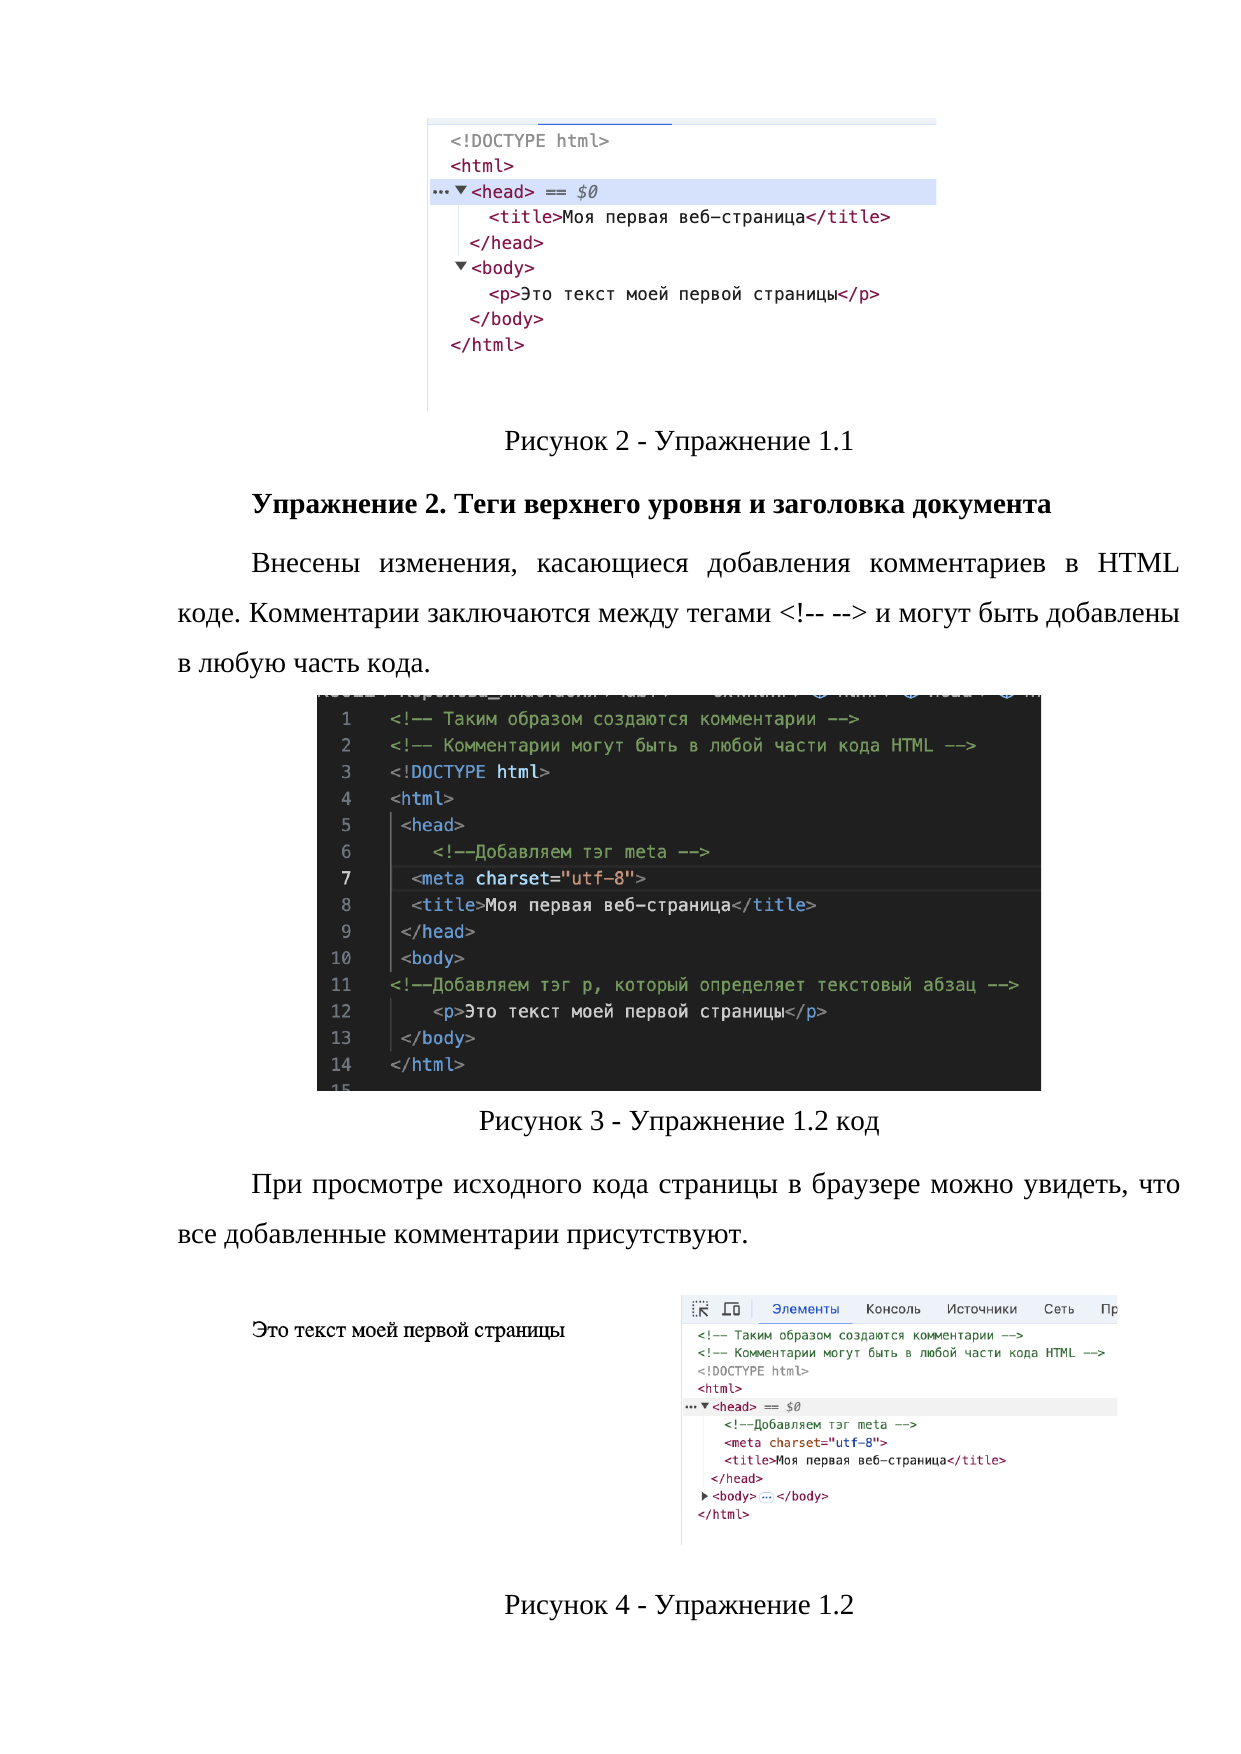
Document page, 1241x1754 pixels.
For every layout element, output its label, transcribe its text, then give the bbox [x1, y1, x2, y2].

subtitle Упражнение 2. Теги верхнего уровня и заголовка документа [177, 486, 1181, 519]
picture [317, 695, 1042, 1091]
picture [421, 118, 937, 411]
picture [241, 1295, 1118, 1545]
text При просмотре исходного кода страницы в браузере можно увидеть, что все добавленные комментарии присутствуют. [177, 1166, 1181, 1250]
text Внесены изменения, касающиеся добавления комментариев в HTML коде. Комментарии заключаются между тегами <!-- --> и могут быть добавлены в любую часть кода. [177, 545, 1181, 679]
